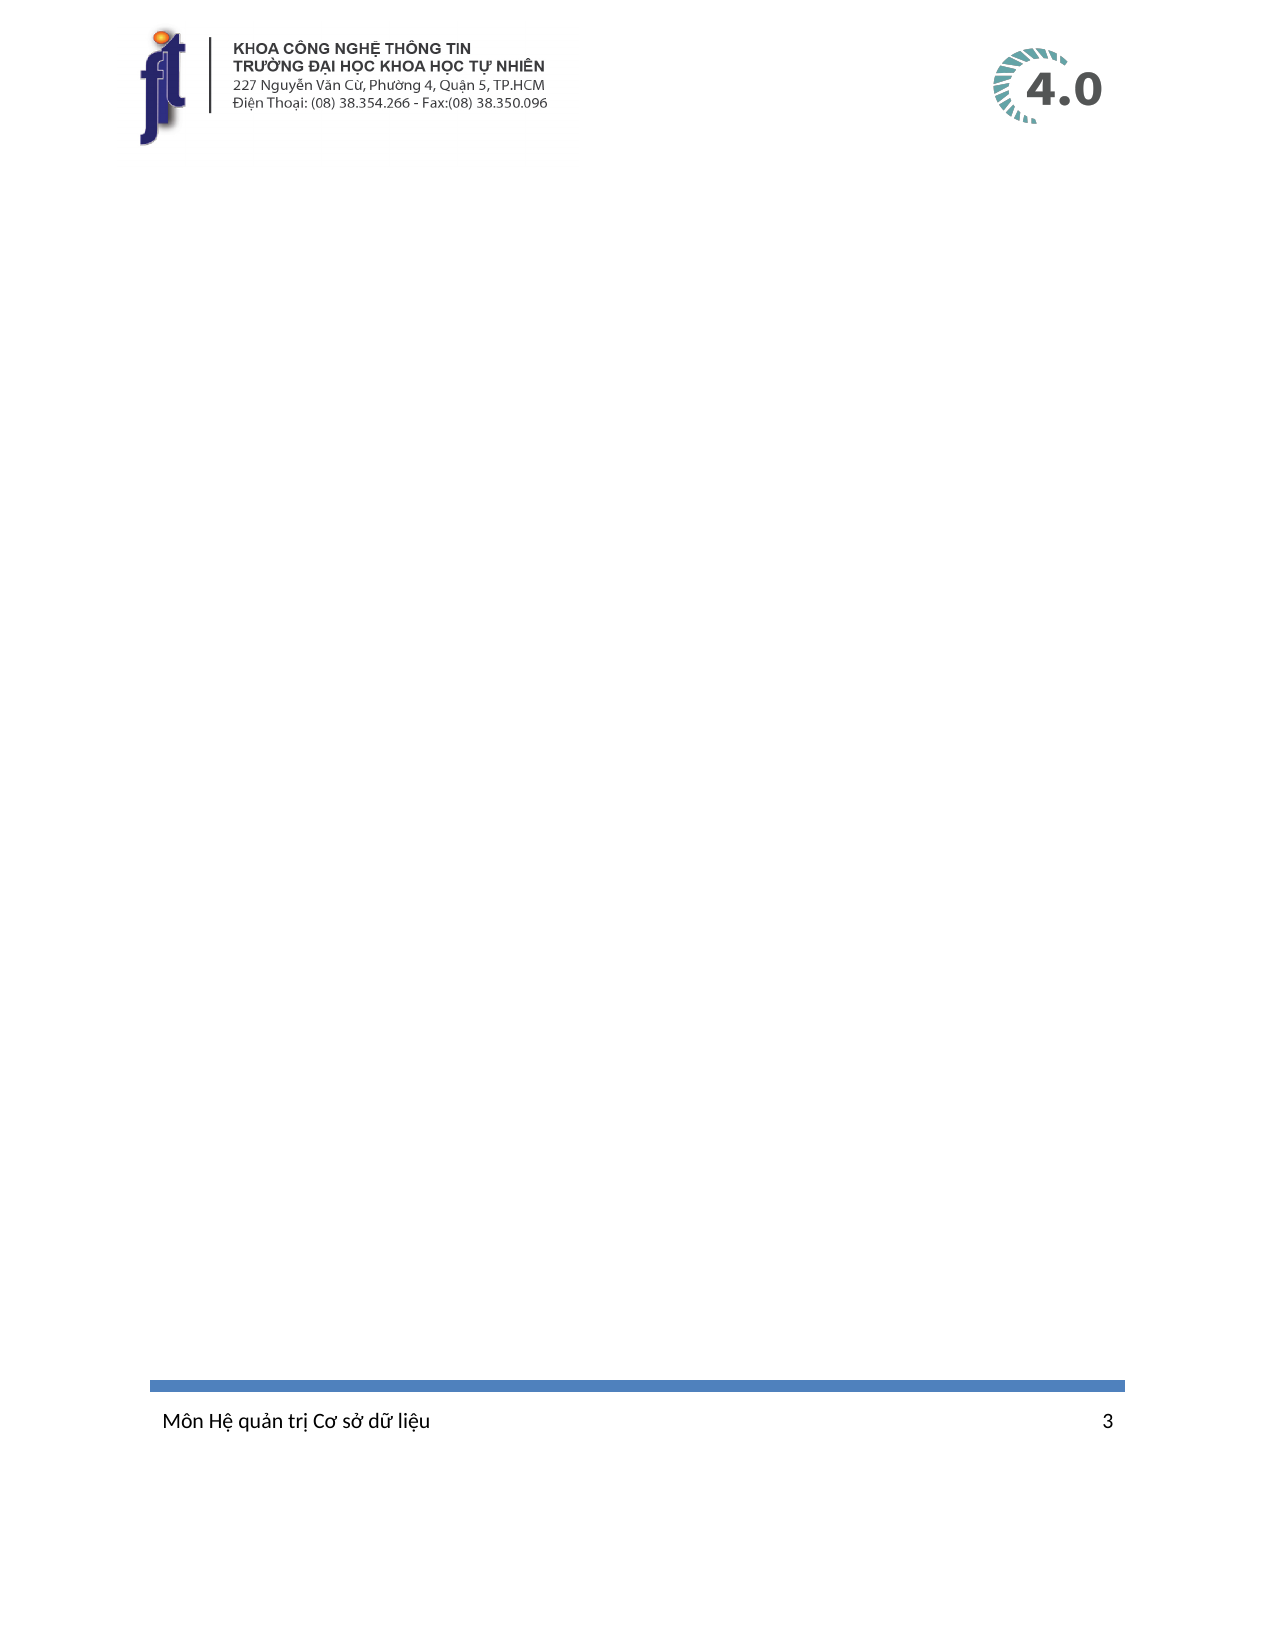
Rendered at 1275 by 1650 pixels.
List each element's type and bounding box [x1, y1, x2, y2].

picture [117, 21, 580, 167]
picture [985, 41, 1108, 127]
